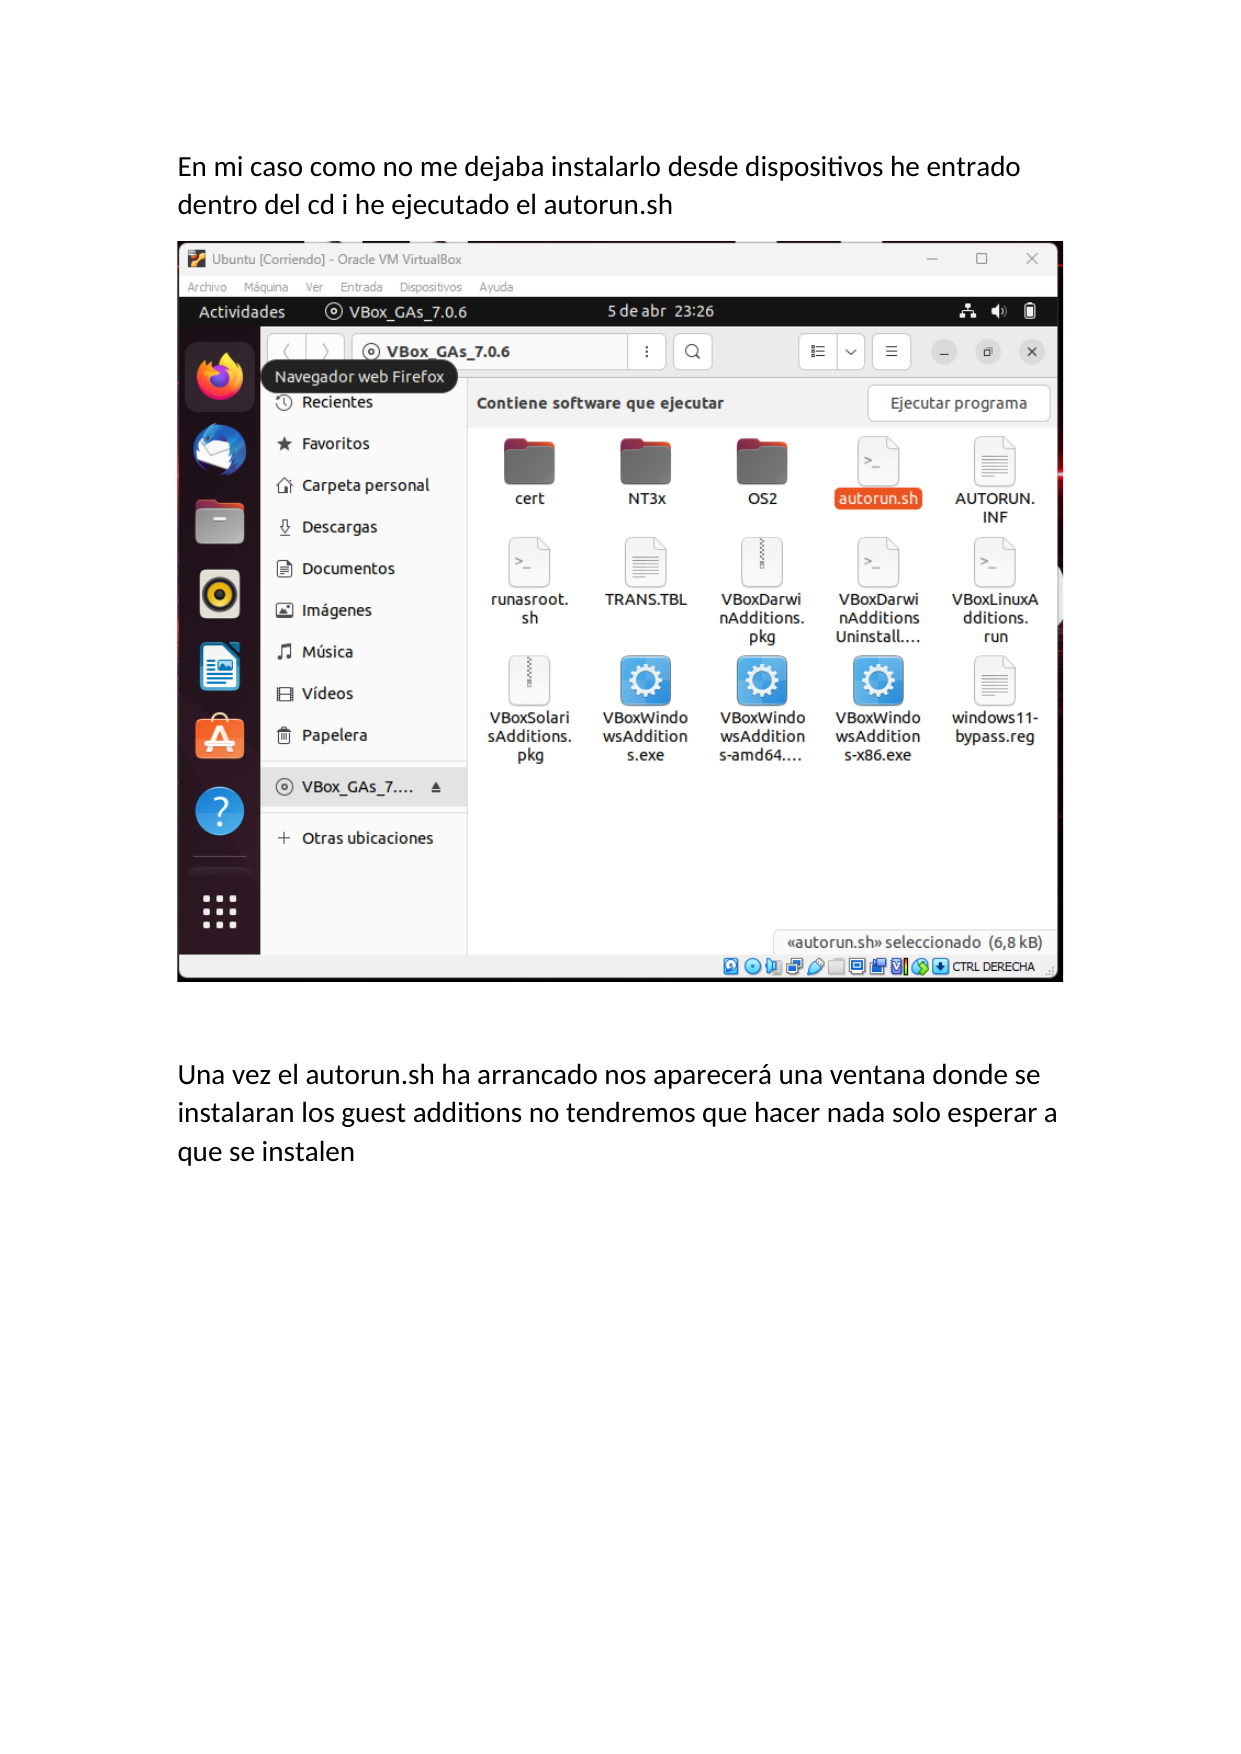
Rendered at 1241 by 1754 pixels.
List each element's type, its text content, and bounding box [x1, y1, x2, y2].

picture [177, 241, 1064, 982]
text Una vez el autorun.sh ha arrancado nos aparecerá una ventana donde se instalaran los guest additions no tendremos que hacer nada solo esperar a que se instalen [177, 1056, 1063, 1168]
text En mi caso como no me dejaba instalarlo desde dispositivos he entrado dentro del cd i he ejecutado el autorun.sh [177, 148, 1063, 222]
